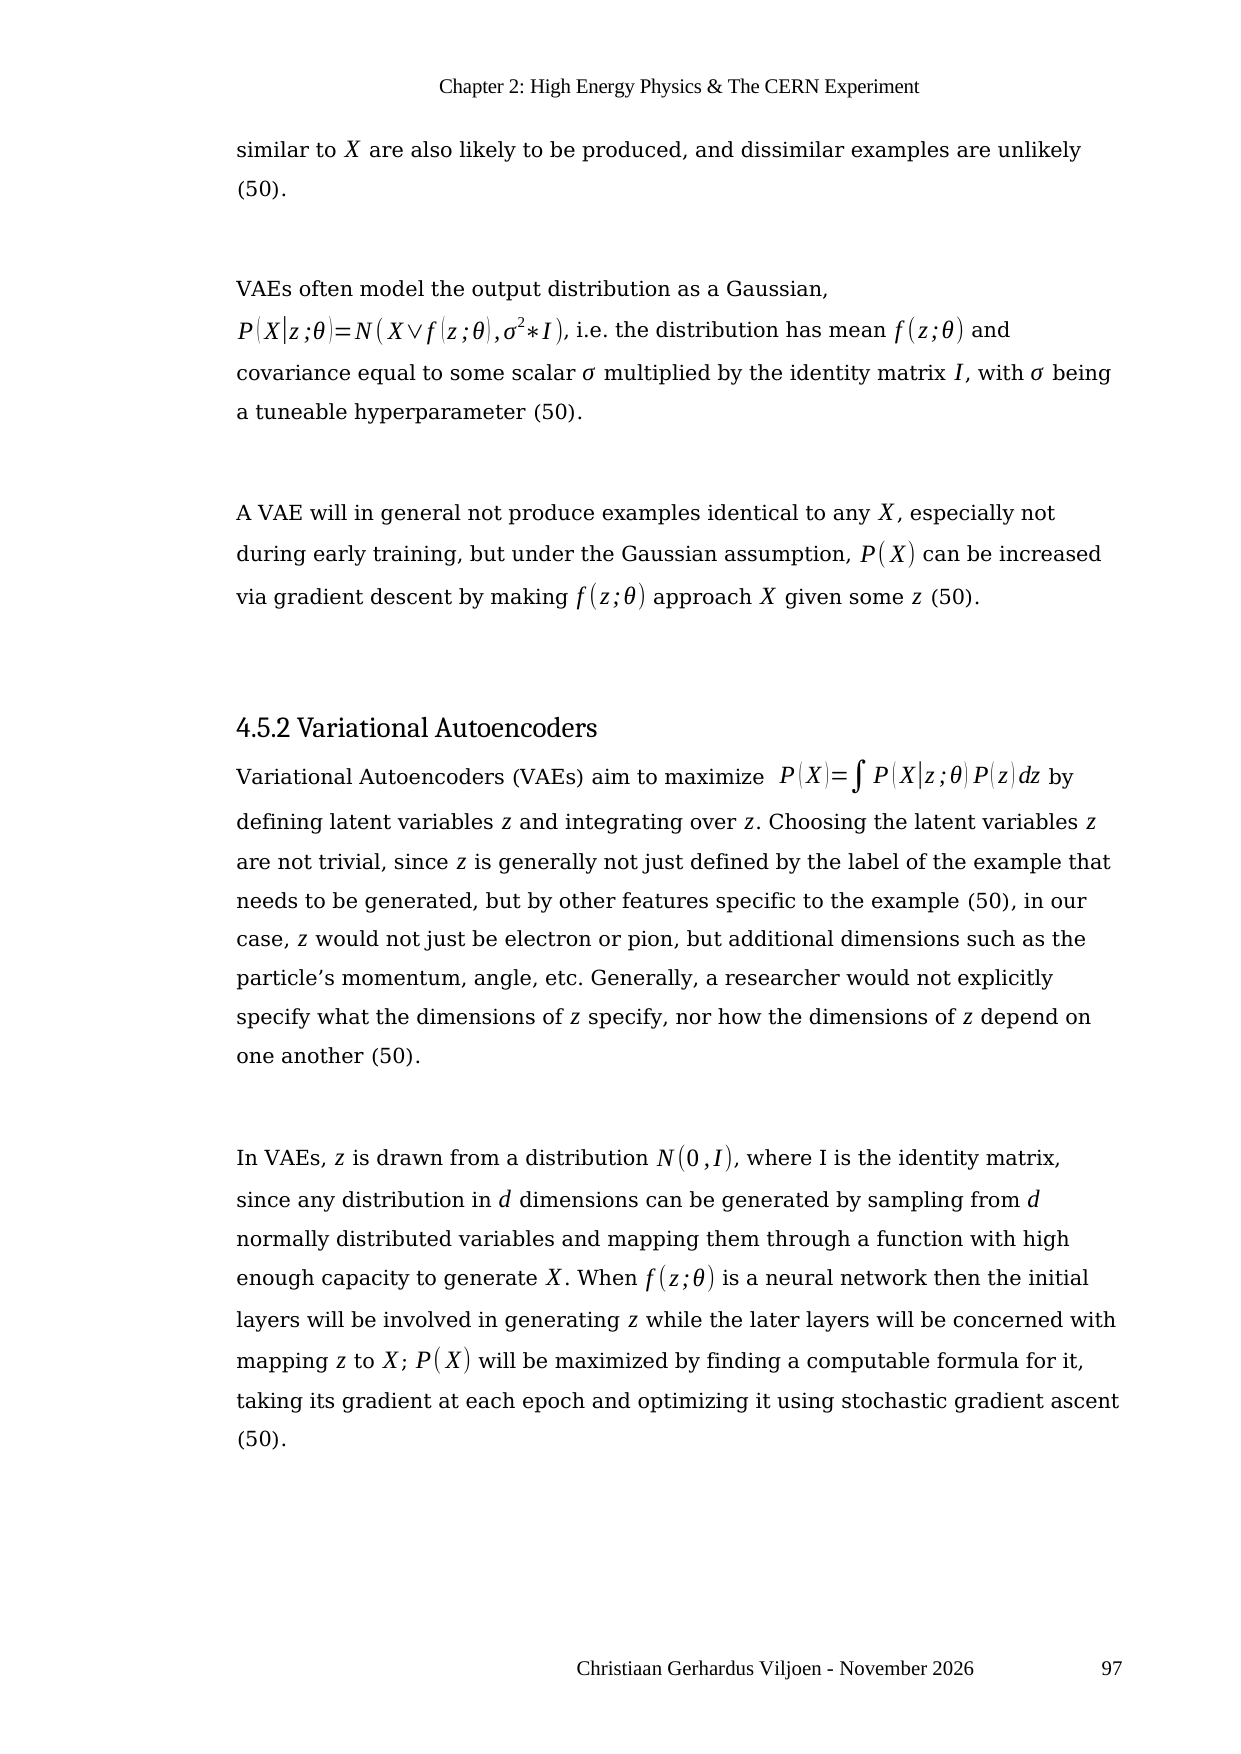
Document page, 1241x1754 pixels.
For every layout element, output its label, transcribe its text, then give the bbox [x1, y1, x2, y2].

text VAEs often model the output distribution as a Gaussian, , i.e. the distribution has mean and covariance equal to some scalar multiplied by the identity matrix , with being a tuneable hyperparameter . [236, 276, 1122, 423]
text Variational Autoencoders (VAEs) aim to maximize by defining latent variables and integrating over . Choosing the latent variables are not trivial, since is generally not just defined by the label of the example that needs to be generated, but by other features specific to the example , in our case, would not just be electron or pion, but additional dimensions such as the particle’s momentum, angle, etc. Generally, a researcher would not explicitly specify what the dimensions of specify, nor how the dimensions of depend on one another . [236, 757, 1122, 1068]
text In VAEs, is drawn from a distribution , where I is the identity matrix, since any distribution in dimensions can be generated by sampling from normally distributed variables and mapping them through a function with high enough capacity to generate . When is a neural network then the initial layers will be involved in generating while the later layers will be concerned with mapping to ; will be maximized by finding a computable formula for it, taking its gradient at each epoch and optimizing it using stochastic gradient ascent . [236, 1143, 1122, 1450]
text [236, 135, 1122, 201]
text A VAE will in general not produce examples identical to any , especially not during early training, but under the Gaussian assumption, can be increased via gradient descent by making approach given some . [236, 498, 1122, 611]
subtitle Variational Autoencoders [236, 711, 1122, 745]
